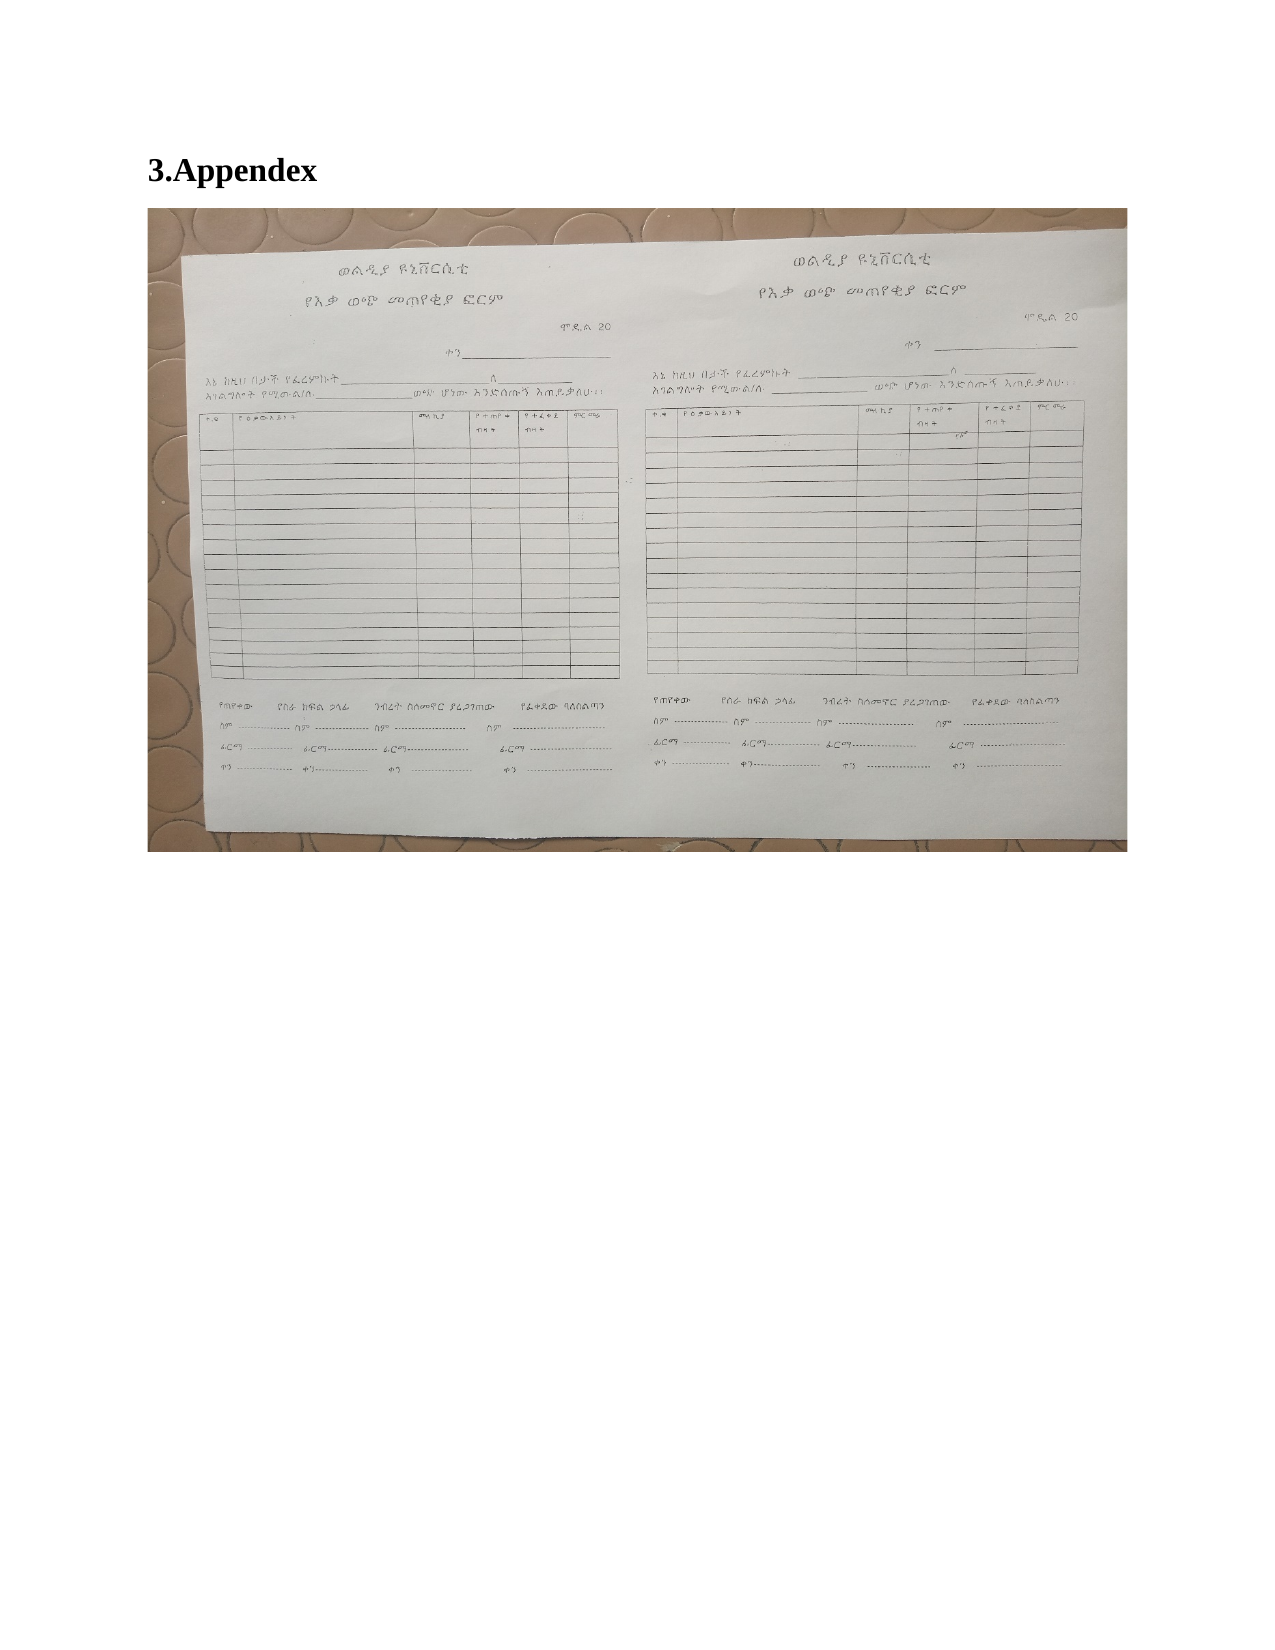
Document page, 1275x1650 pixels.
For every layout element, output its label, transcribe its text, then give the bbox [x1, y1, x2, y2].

picture [147, 208, 1128, 852]
subtitle 3.Appendex [148, 150, 1127, 188]
